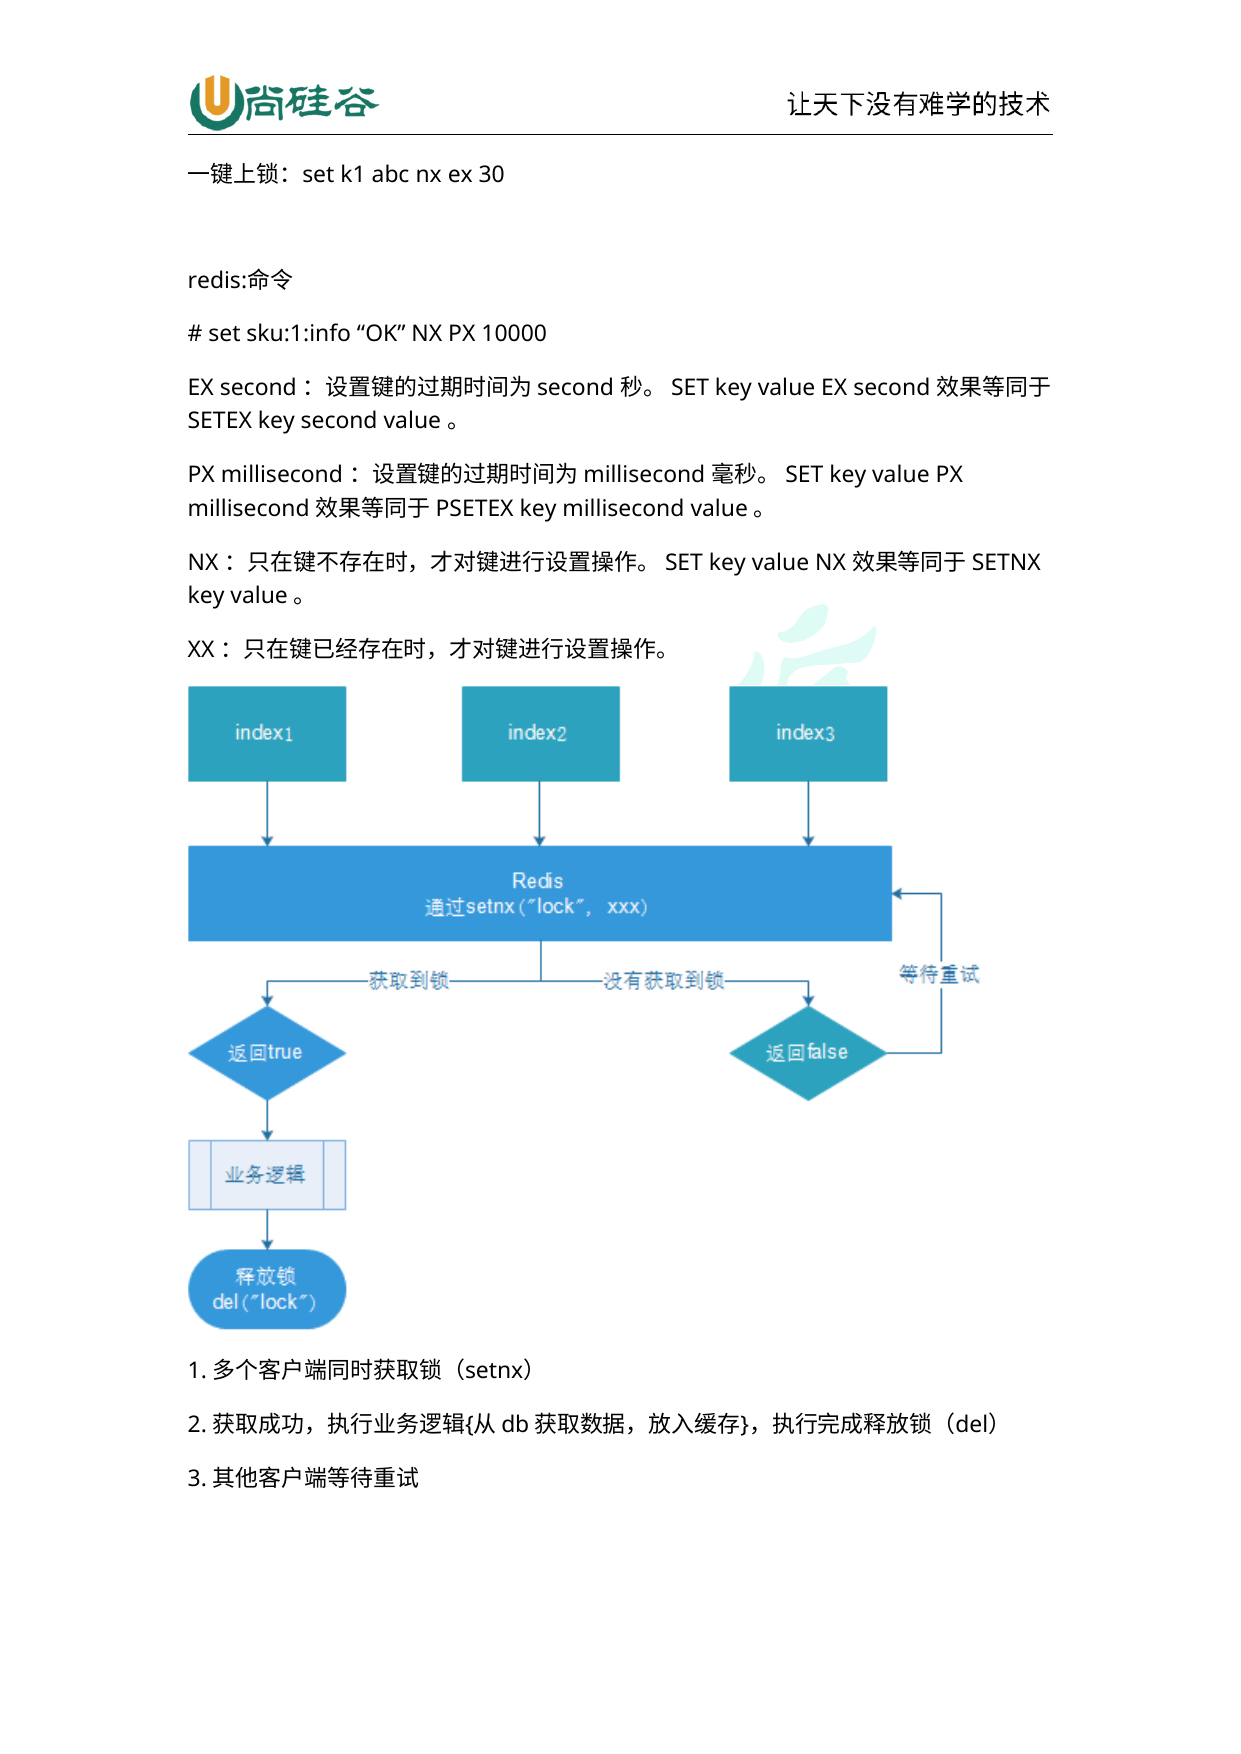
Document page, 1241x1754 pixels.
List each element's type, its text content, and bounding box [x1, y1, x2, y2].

picture [187, 73, 1053, 132]
text 2. 获取成功，执行业务逻辑{从db获取数据，放入缓存}，执行完成释放锁（del） [187, 1406, 1053, 1439]
text # set sku:1:info “OK” NX PX 10000 [187, 317, 1053, 348]
text redis:命令 [187, 262, 1053, 296]
text 1. 多个客户端同时获取锁（setnx） [187, 1351, 1053, 1385]
text PX millisecond ：设置键的过期时间为 millisecond 毫秒。 SET key value PX millisecond 效果等同于 PSETEX key millisecond value 。 [187, 456, 1053, 523]
picture [187, 685, 994, 1331]
text XX ：只在键已经存在时，才对键进行设置操作。 [187, 631, 1053, 664]
text EX second ：设置键的过期时间为 second 秒。 SET key value EX second 效果等同于 SETEX key second value 。 [187, 369, 1053, 435]
text 一键上锁：set k1 abc nx ex 30 [187, 156, 1053, 189]
text 3. 其他客户端等待重试 [187, 1460, 1053, 1493]
text NX ：只在键不存在时，才对键进行设置操作。 SET key value NX 效果等同于 SETNX key value 。 [187, 544, 1053, 610]
